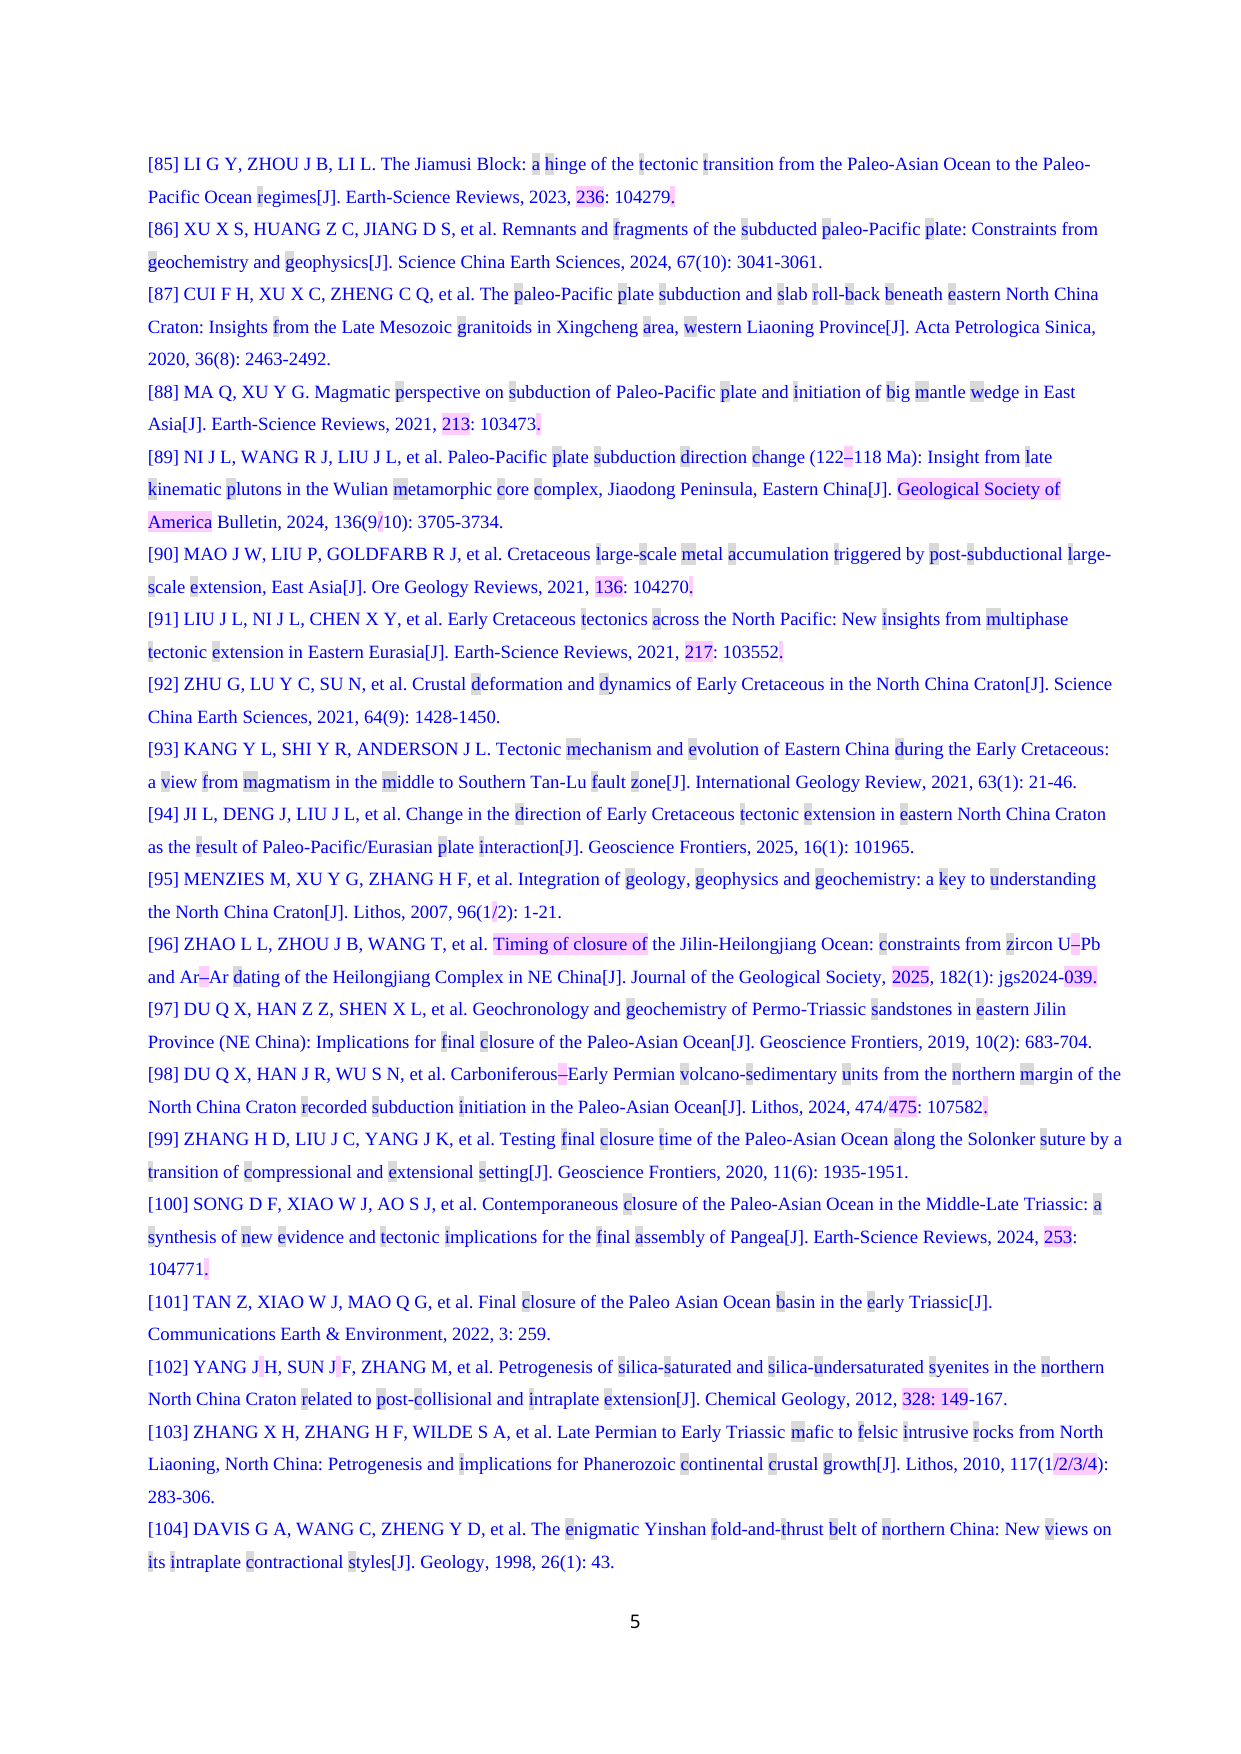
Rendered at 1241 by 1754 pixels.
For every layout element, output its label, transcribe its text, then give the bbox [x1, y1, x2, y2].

text [101] TAN Z, XIAO W J, MAO Q G, et al. Final closure of the Paleo Asian Ocean basin in the early Triassic[J]. Communications Earth & Environment, 2022, 3: 259. [148, 1285, 1122, 1350]
text [104] DAVIS G A, WANG C, ZHENG Y D, et al. The enigmatic Yinshan fold-and-thrust belt of northern China: New views on its intraplate contractional styles[J]. Geology, 1998, 26(1): 43. [148, 1513, 1122, 1578]
text [87] CUI F H, XU X C, ZHENG C Q, et al. The paleo-Pacific plate subduction and slab roll-back beneath eastern North China Craton: Insights from the Late Mesozoic granitoids in Xingcheng area, western Liaoning Province[J]. Acta Petrologica Sinica, 2020, 36(8): 2463-2492. [148, 278, 1122, 375]
text [96] ZHAO L L, ZHOU J B, WANG T, et al. Timing of closure of the Jilin-Heilongjiang Ocean: constraints from zircon U–Pb and Ar–Ar dating of the Heilongjiang Complex in NE China[J]. Journal of the Geological Society, 2025, 182: jgs2024-039. [148, 928, 1122, 993]
text [97] DU Q X, HAN Z Z, SHEN X L, et al. Geochronology and geochemistry of Permo-Triassic sandstones in eastern Jilin Province (NE China): Implications for final closure of the Paleo-Asian Ocean[J]. Geoscience Frontiers, 2019, 10(2): 683-704. [148, 993, 1122, 1058]
text [94] JI L, DENG J, LIU J L, et al. Change in the direction of Early Cretaceous tectonic extension in eastern North China Craton as the result of Paleo-Pacific/Eurasian plate interaction[J]. Geoscience Frontiers, 2025, 16(1): 101965. [148, 798, 1122, 863]
text [91] LIU J L, NI J L, CHEN X Y, et al. Early Cretaceous tectonics across the North Pacific: New insights from multiphase tectonic extension in Eastern Eurasia[J]. Earth-Science Reviews, 2021, 217: 103552. [148, 603, 1122, 668]
text [85] LI G Y, ZHOU J B, LI L. The Jiamusi Block: a hinge of the tectonic transition from the Paleo-Asian Ocean to the Paleo-Pacific Ocean regimes[J]. Earth-Science Reviews, 2023, 236: 104279. [148, 148, 1122, 213]
text [99] ZHANG H D, LIU J C, YANG J K, et al. Testing final closure time of the Paleo-Asian Ocean along the Solonker suture by a transition of compressional and extensional setting[J]. Geoscience Frontiers, 2020, 11(6): 1935-1951. [148, 1123, 1122, 1188]
text [89] NI J L, WANG R J, LIU J L, et al. Paleo-Pacific plate subduction direction change (122–118 Ma): Insight from late kinematic plutons in the Wulian metamorphic core complex, Jiaodong Peninsula, Eastern China[J]. Geological Society of America Bulletin, 2024, 136(910): 3705-3734. [148, 440, 1122, 538]
text [90] MAO J W, LIU P, GOLDFARB R J, et al. Cretaceous large-scale metal accumulation triggered by post-subductional large-scale extension, East Asia[J]. Ore Geology Reviews, 2021, 136: 104270. [148, 538, 1122, 603]
text [98] DU Q X, HAN J R, WU S N, et al. Carboniferous–Early Permian volcano-sedimentary units from the northern margin of the North China Craton recorded subduction initiation in the Paleo-Asian Ocean[J]. Lithos, 2024, 474/475: 107582. [148, 1058, 1122, 1123]
text [92] ZHU G, LU Y C, SU N, et al. Crustal deformation and dynamics of Early Cretaceous in the North China Craton[J]. Science China Earth Sciences, 2021, 64(9): 1428-1450. [148, 668, 1122, 733]
text [95] MENZIES M, XU Y G, ZHANG H F, et al. Integration of geology, geophysics and geochemistry: a key to understanding the North China Craton[J]. Lithos, 2007, 96(1/2): 1-21. [148, 863, 1122, 928]
text [86] XU X S, HUANG Z C, JIANG D S, et al. Remnants and fragments of the subducted paleo-Pacific plate: Constraints from geochemistry and geophysics[J]. Science China Earth Sciences, 2024, 67(10): 3041-3061. [148, 213, 1122, 278]
text [88] MA Q, XU Y G. Magmatic perspective on subduction of Paleo-Pacific plate and initiation of big mantle wedge in East Asia[J]. Earth-Science Reviews, 2021, 213: 103473. [148, 375, 1122, 440]
text [102] YANG JH, SUN JF, ZHANG M, et al. Petrogenesis of silica-saturated and silica-undersaturated syenites in the northern North China Craton related to post-collisional and intraplate extension[J]. Chemical Geology, 2012, 328: 149-167. [148, 1350, 1122, 1415]
text [100] SONG D F, XIAO W J, AO S J, et al. Contemporaneous closure of the Paleo-Asian Ocean in the Middle-Late Triassic: a synthesis of new evidence and tectonic implications for the final assembly of Pangea[J]. Earth-Science Reviews, 2024, 253: 104771. [148, 1188, 1122, 1285]
text [93] KANG Y L, SHI Y R, ANDERSON J L. Tectonic mechanism and evolution of Eastern China during the Early Cretaceous: a view from magmatism in the middle to Southern Tan-Lu fault zone[J]. International Geology Review, 2021, 63(1): 21-46. [148, 733, 1122, 798]
text [103] ZHANG X H, ZHANG H F, WILDE S A, et al. Late Permian to Early Triassic mafic to felsic intrusive rocks from North Liaoning, North China: Petrogenesis and implications for Phanerozoic continental crustal growth[J]. Lithos, 2010, 117(1/2/3/4): 283-306. [148, 1415, 1122, 1513]
